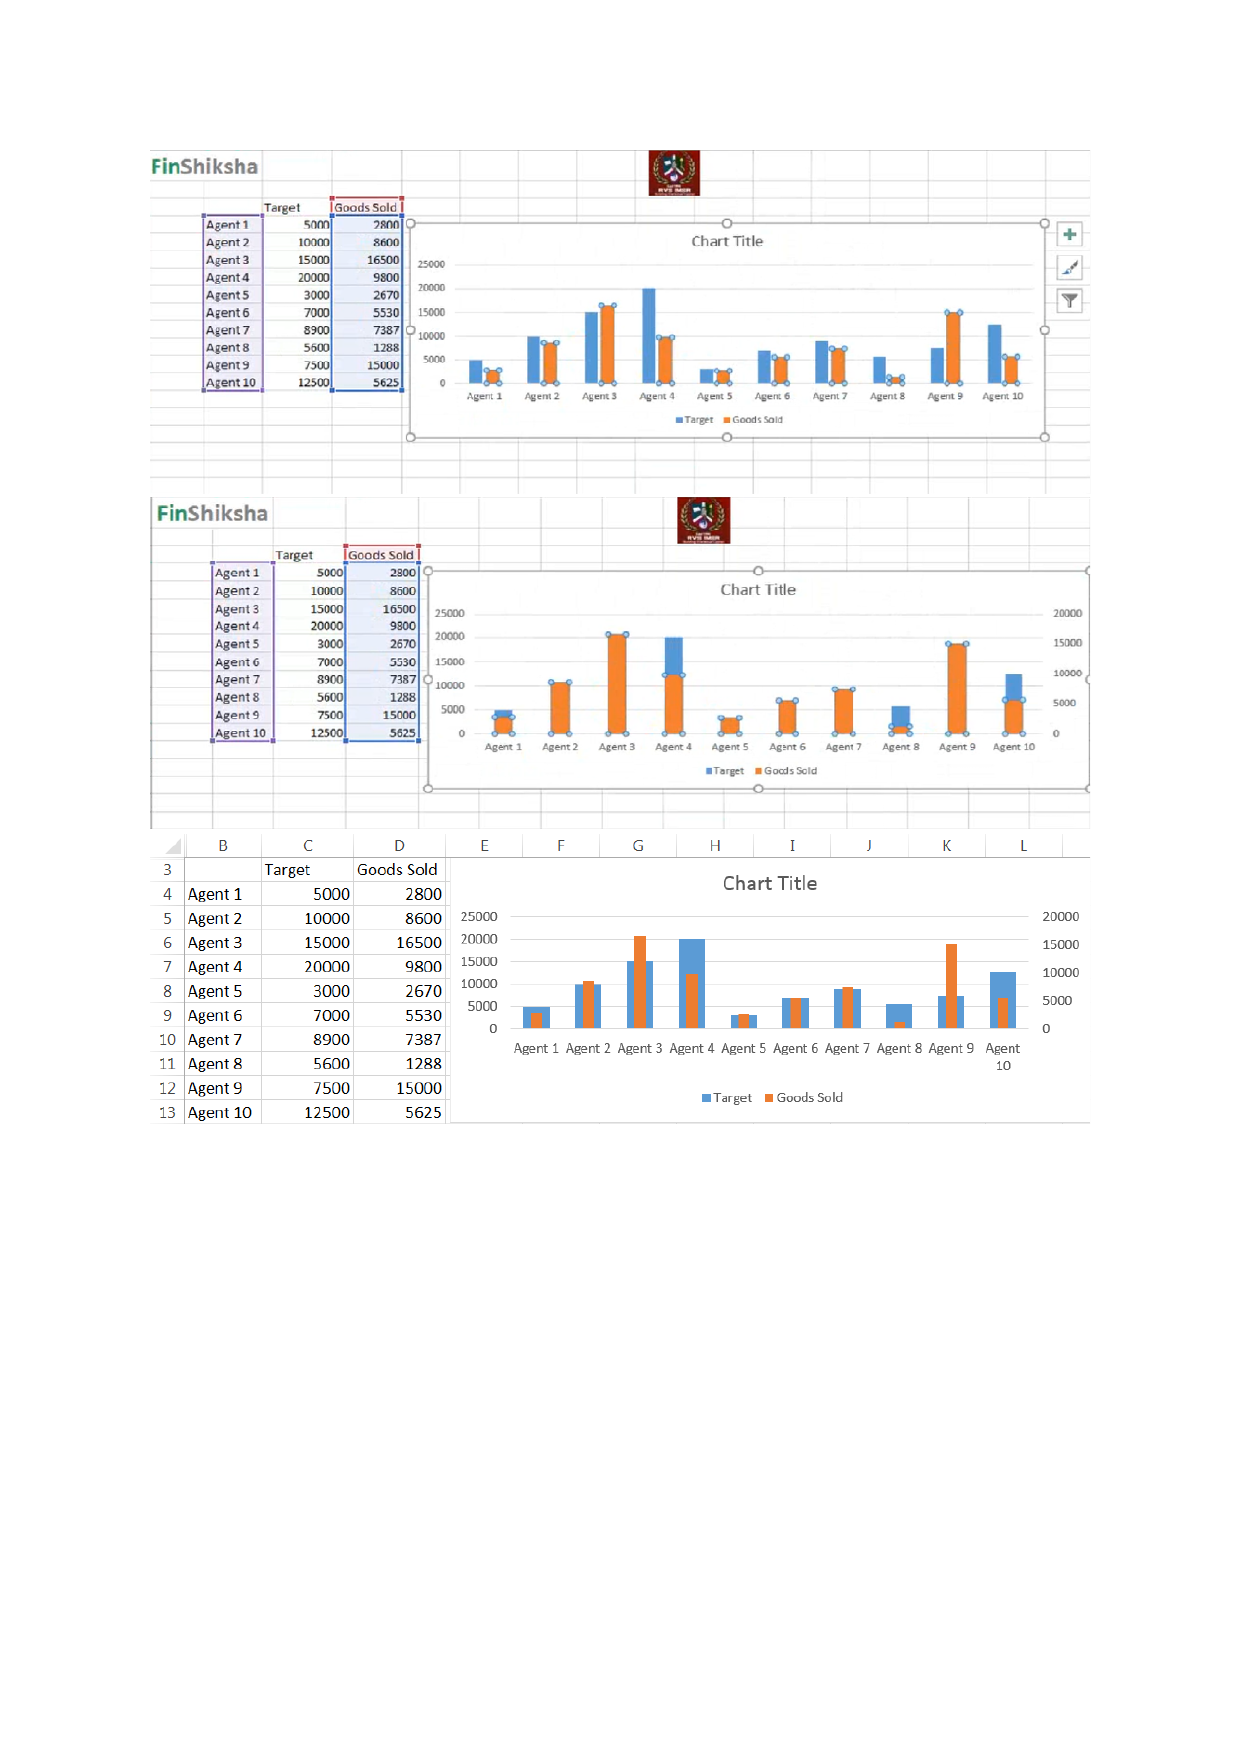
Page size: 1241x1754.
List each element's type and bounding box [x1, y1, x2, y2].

picture [150, 497, 1091, 829]
picture [150, 150, 1091, 494]
picture [150, 832, 1091, 1124]
